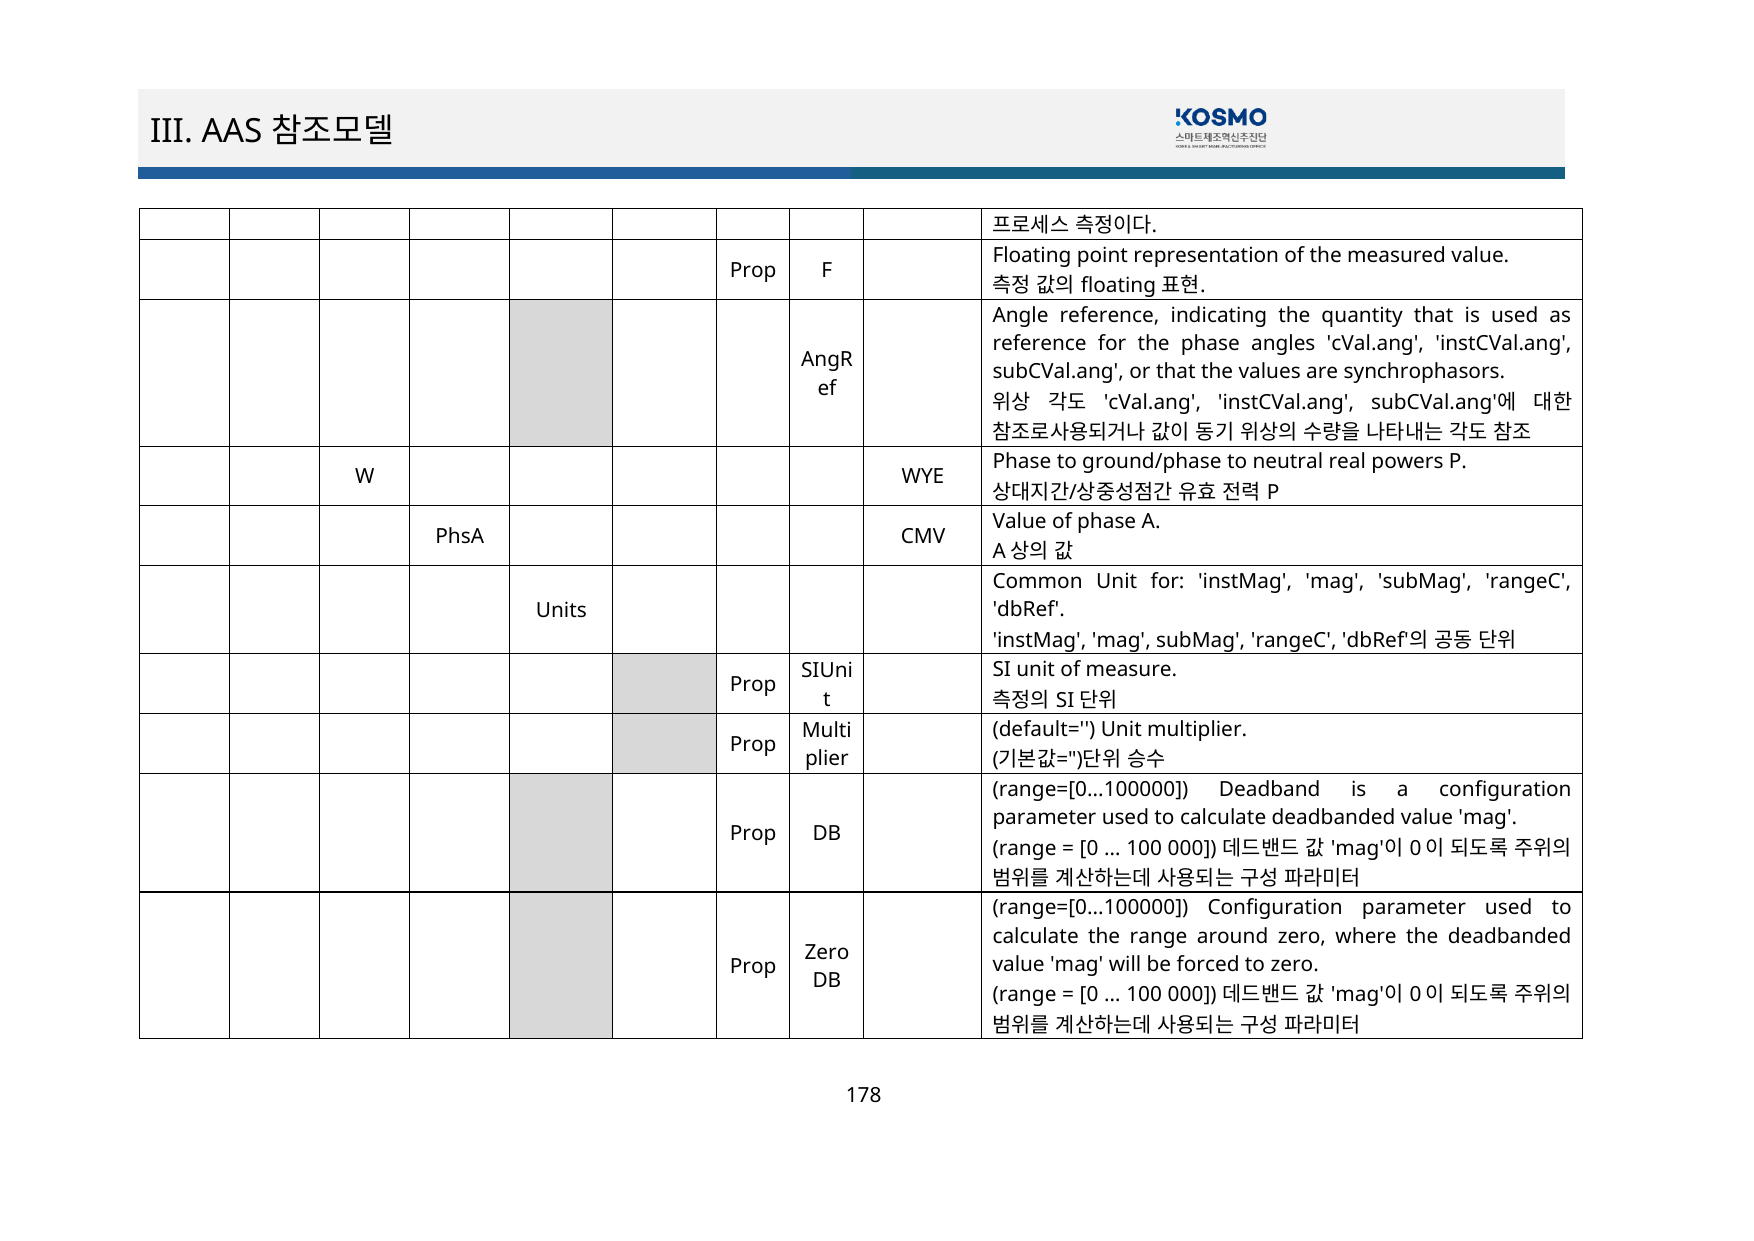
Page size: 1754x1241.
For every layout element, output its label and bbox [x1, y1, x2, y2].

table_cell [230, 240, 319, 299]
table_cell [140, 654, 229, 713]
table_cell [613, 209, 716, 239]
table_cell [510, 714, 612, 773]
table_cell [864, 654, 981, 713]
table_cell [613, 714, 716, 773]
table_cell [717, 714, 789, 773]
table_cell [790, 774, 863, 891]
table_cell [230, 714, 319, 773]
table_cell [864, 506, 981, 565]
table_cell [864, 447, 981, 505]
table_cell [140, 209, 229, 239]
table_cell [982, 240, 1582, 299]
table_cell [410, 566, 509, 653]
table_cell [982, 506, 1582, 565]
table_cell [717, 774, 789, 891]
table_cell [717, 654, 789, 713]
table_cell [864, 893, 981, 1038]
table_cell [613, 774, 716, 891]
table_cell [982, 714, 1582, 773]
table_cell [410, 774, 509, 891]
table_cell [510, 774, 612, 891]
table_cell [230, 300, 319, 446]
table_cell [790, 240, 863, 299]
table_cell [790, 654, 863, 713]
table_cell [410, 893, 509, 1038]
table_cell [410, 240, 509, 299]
picture [1175, 108, 1267, 148]
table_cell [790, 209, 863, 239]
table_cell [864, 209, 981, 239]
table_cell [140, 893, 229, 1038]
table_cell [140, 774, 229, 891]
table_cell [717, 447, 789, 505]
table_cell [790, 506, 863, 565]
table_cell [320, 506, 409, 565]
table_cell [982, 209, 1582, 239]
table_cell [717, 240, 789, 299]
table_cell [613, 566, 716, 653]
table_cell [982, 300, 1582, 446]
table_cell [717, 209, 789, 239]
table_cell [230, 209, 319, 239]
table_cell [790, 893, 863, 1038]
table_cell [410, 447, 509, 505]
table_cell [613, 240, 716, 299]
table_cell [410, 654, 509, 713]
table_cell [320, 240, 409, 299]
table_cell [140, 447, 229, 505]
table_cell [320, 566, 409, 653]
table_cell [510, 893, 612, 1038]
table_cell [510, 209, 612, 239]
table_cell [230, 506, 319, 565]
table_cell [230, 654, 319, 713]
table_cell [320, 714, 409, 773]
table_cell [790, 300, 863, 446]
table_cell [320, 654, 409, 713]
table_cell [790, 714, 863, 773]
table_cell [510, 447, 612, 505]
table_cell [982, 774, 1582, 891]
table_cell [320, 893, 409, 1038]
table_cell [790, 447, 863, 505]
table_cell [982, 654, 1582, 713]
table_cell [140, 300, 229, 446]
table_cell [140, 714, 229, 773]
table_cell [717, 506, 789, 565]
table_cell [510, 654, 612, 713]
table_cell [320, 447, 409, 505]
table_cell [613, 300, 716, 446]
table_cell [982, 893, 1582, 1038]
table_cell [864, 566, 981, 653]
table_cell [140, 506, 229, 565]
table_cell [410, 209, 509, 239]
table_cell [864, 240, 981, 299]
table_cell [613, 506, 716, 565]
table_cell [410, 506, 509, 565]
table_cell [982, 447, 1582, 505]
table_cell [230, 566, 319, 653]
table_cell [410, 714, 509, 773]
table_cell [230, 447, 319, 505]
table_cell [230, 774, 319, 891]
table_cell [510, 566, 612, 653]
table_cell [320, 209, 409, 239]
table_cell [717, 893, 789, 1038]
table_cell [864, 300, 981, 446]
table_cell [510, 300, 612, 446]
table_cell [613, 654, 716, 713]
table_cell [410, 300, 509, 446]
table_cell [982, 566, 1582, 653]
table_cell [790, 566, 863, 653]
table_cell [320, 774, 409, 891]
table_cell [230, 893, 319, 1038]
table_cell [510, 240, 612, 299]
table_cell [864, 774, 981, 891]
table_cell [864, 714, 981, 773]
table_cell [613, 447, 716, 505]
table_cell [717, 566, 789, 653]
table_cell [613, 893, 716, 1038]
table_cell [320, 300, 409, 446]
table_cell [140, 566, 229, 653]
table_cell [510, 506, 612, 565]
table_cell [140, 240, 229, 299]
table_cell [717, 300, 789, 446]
